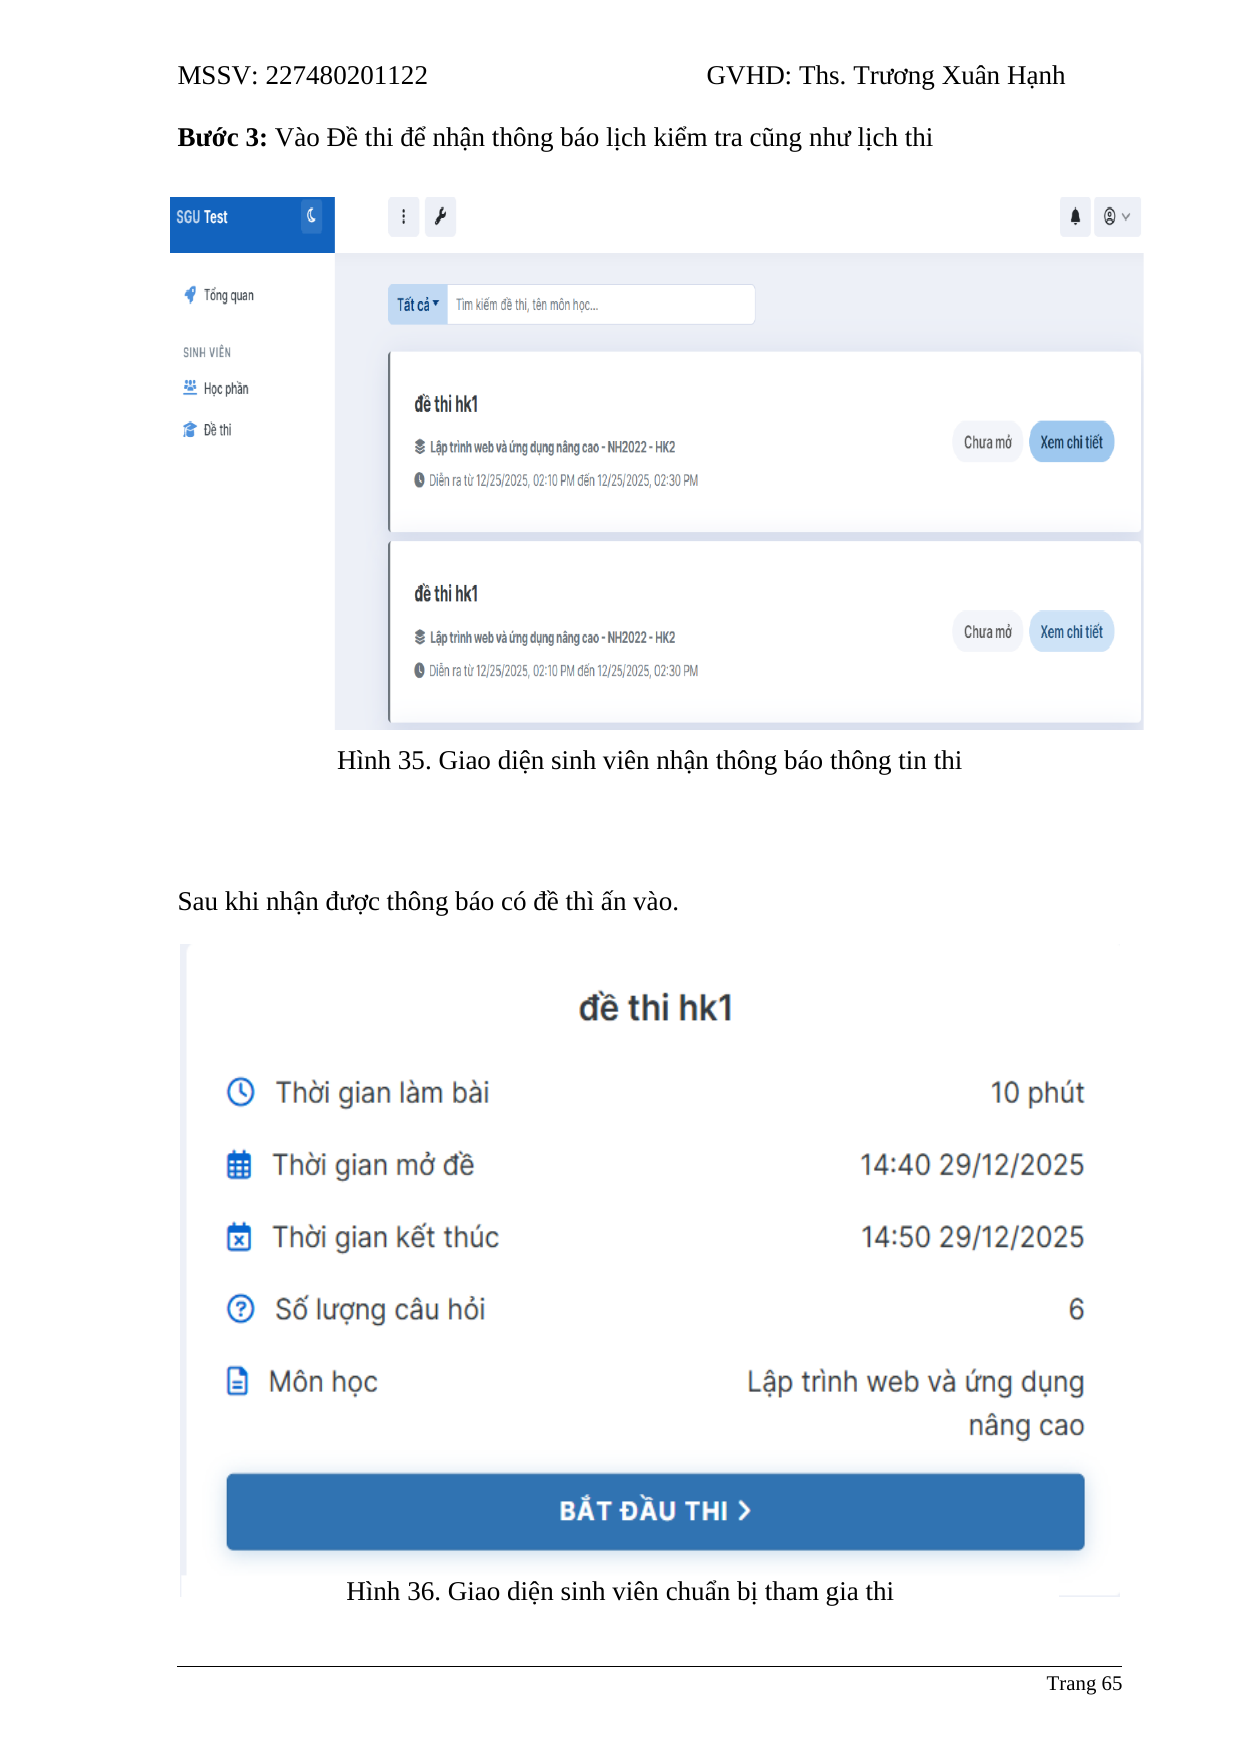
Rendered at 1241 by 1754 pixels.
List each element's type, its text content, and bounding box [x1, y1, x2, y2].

text Sau khi nhận được thông báo có đề thì ấn vào. [177, 886, 1122, 917]
picture [170, 197, 1144, 730]
picture [180, 944, 1120, 1597]
text Bước 3: Vào Đề thi để nhận thông báo lịch kiểm tra cũng như lịch thi [177, 121, 1122, 152]
